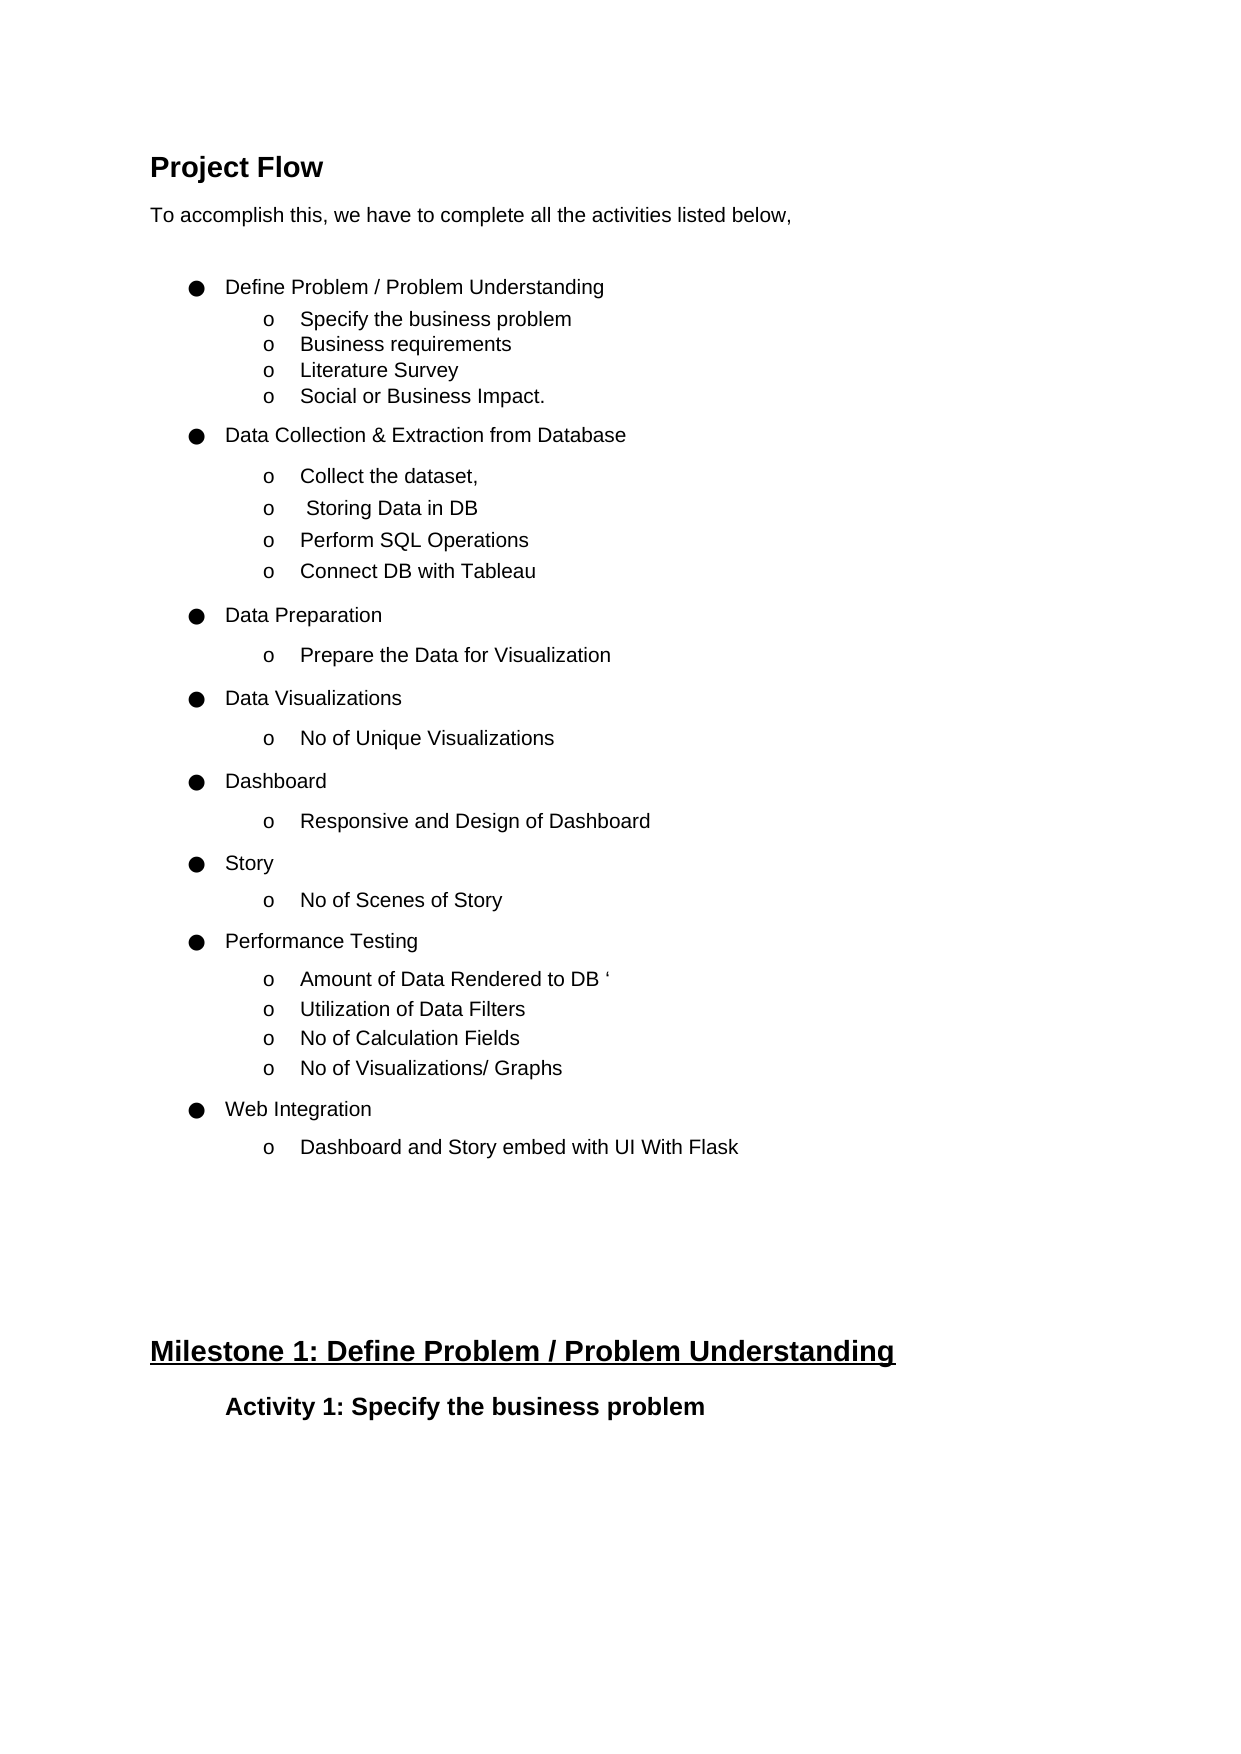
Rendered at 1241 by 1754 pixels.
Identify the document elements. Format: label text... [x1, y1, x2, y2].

text Project Flow [150, 150, 1090, 183]
list Dashboard and Story embed with UI With Flask [262, 1135, 1090, 1161]
list Business requirements [262, 332, 1090, 358]
list No of Visualizations/ Graphs [262, 1056, 1090, 1082]
text Milestone 1: Define Problem / Problem Understanding [150, 1334, 1090, 1367]
list Perform SQL Operations [262, 527, 1090, 553]
list Literature Survey [262, 358, 1090, 384]
list Data Collection & Extraction from Database [187, 412, 1090, 455]
list Collect the dataset, [262, 463, 1090, 489]
list Specify the business problem [262, 306, 1090, 332]
list No of Scenes of Story [262, 888, 1090, 914]
list No of Unique Visualizations [262, 726, 1090, 752]
text Activity 1: Specify the business problem [225, 1392, 1090, 1421]
list Performance Testing [187, 918, 1090, 961]
list No of Calculation Fields [262, 1026, 1090, 1052]
list Define Problem / Problem Understanding [187, 264, 1090, 306]
list Story [187, 839, 1090, 882]
list Dashboard [187, 758, 1090, 801]
list Utilization of Data Filters [262, 997, 1090, 1022]
list Prepare the Data for Visualization [262, 643, 1090, 668]
text To accomplish this, we have to complete all the activities listed below, [150, 203, 1090, 227]
list Web Integration [187, 1086, 1090, 1128]
list Data Preparation [187, 591, 1090, 634]
list Responsive and Design of Dashboard [262, 809, 1090, 835]
list Social or Business Impact. [262, 384, 1090, 410]
list Data Visualizations [187, 675, 1090, 717]
list Storing Data in DB [262, 495, 1090, 521]
list Amount of Data Rendered to DB ‘ [262, 967, 1090, 993]
list Connect DB with Tableau [262, 559, 1090, 585]
